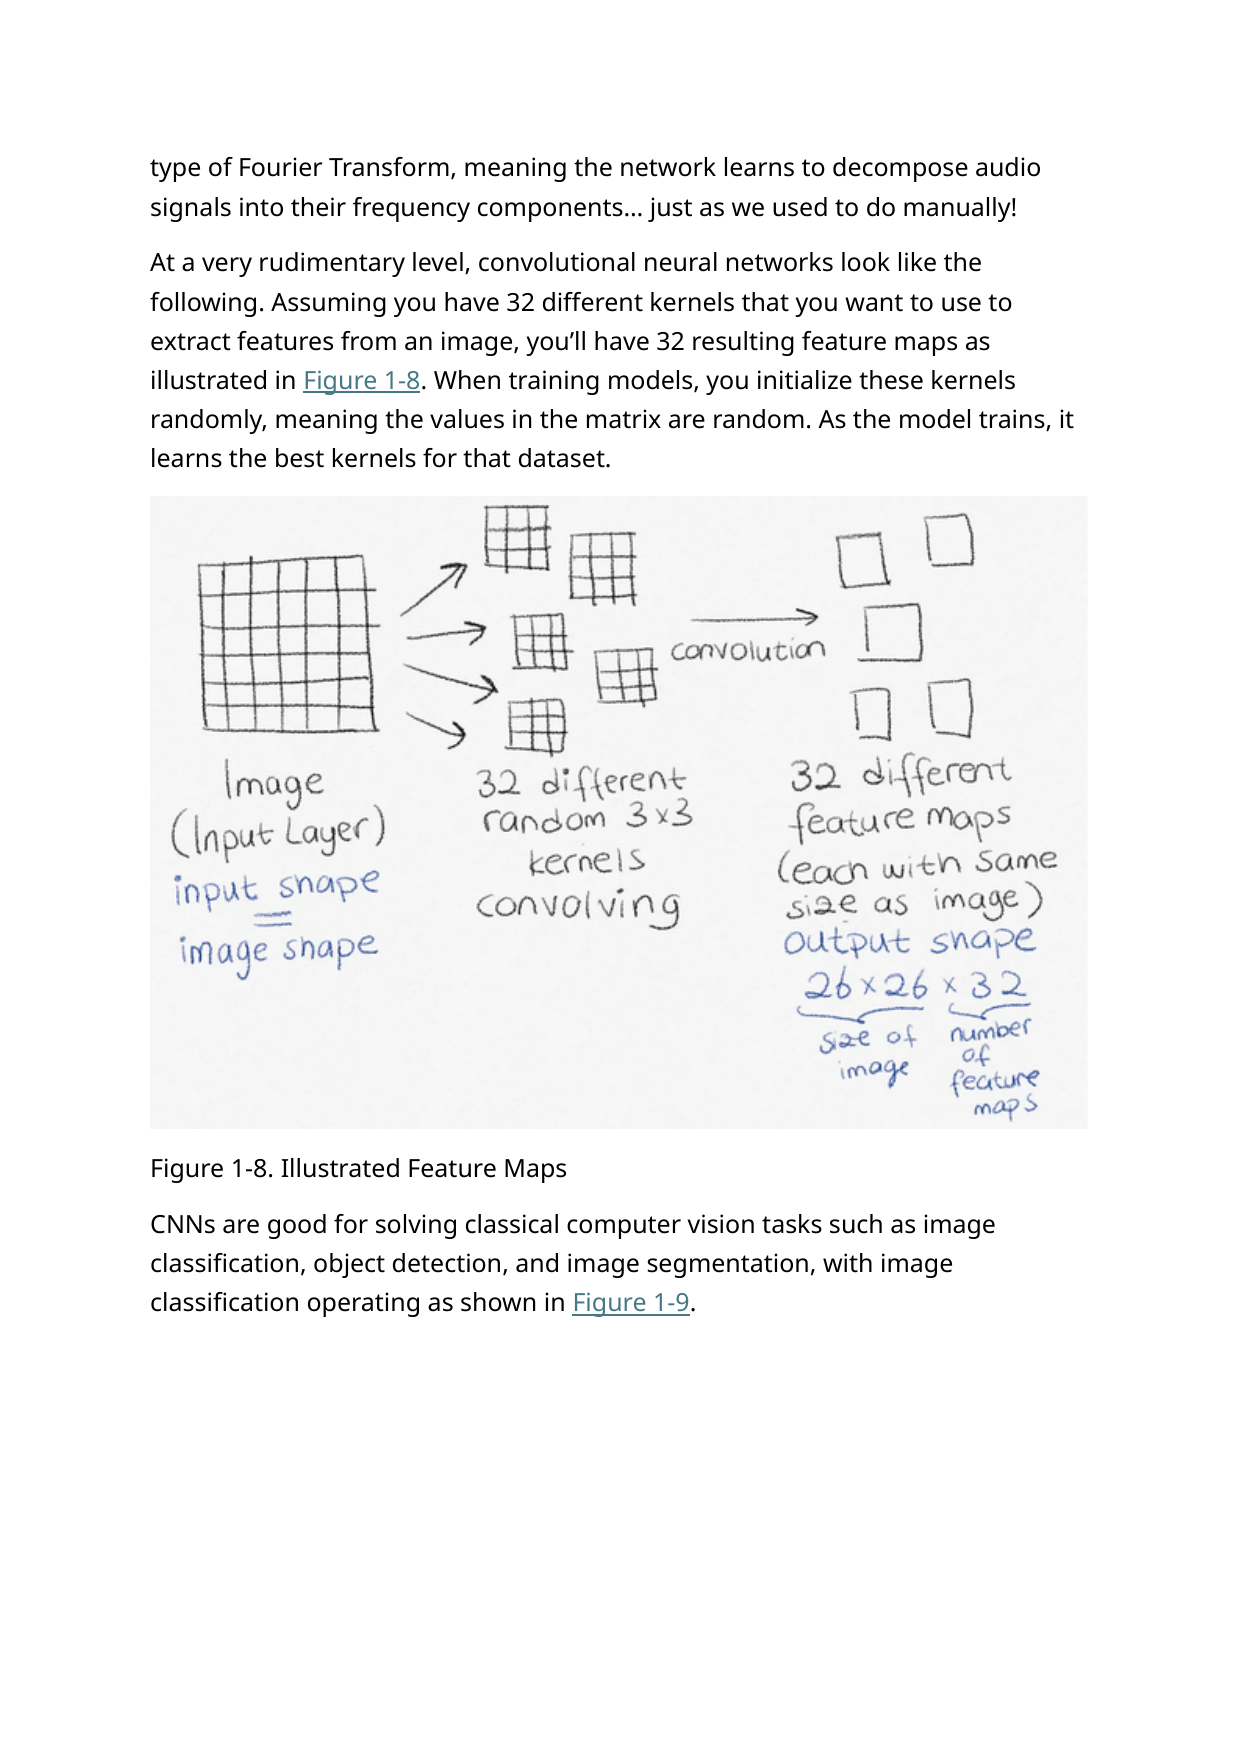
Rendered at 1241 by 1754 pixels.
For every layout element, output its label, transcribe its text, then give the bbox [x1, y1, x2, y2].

text At a very rudimentary level, convolutional neural networks look like the following. Assuming you have 32 different kernels that you want to use to extract features from an image, you’ll have 32 resulting feature maps as illustrated in Figure 1-8. When training models, you initialize these kernels randomly, meaning the values in the matrix are random. As the model trains, it learns the best kernels for that dataset. [150, 245, 1090, 475]
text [150, 150, 1090, 223]
text CNNs are good for solving classical computer vision tasks such as image classification, object detection, and image segmentation, with image classification operating as shown in Figure 1-9. [150, 1207, 1090, 1319]
picture [150, 496, 1088, 1129]
text Figure 1-8. Illustrated Feature Maps [150, 1151, 1090, 1185]
